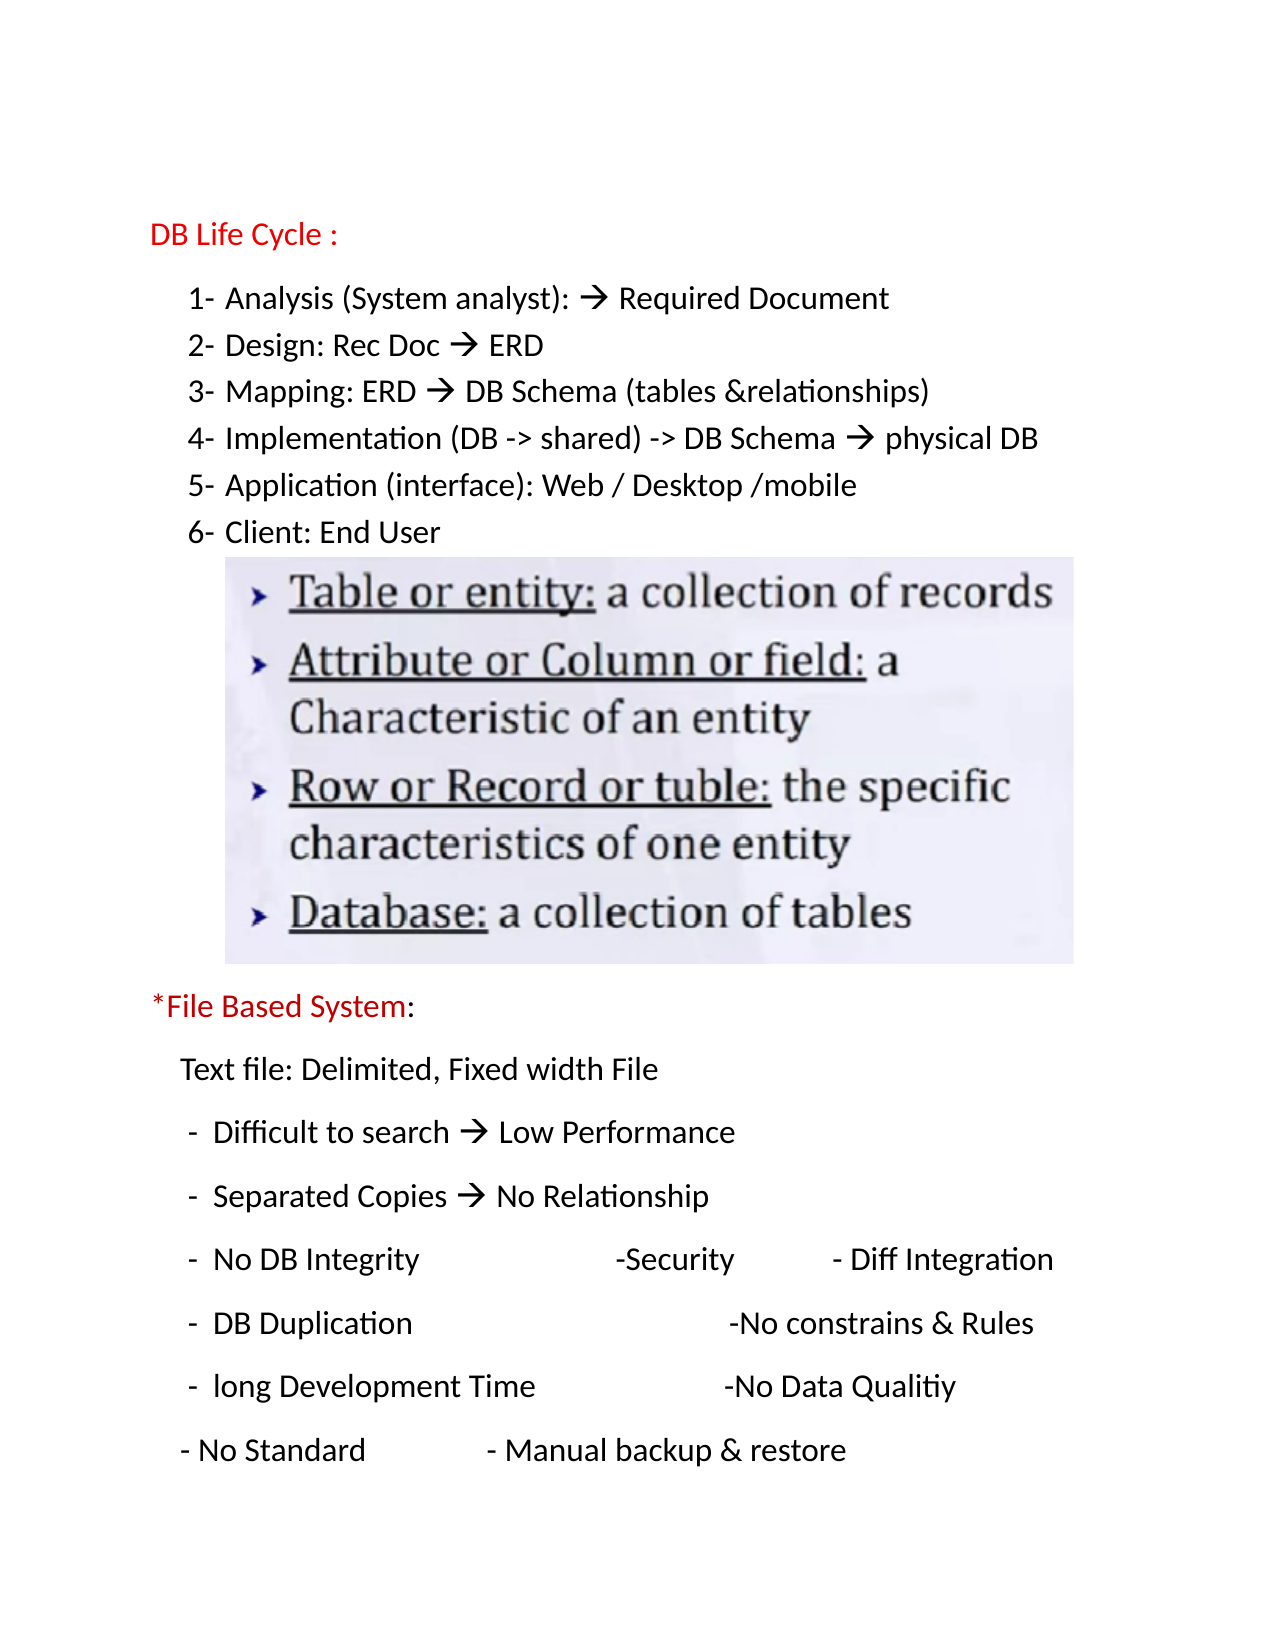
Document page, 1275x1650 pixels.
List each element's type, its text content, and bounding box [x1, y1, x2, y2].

list Application (interface): Web / Desktop /mobile [187, 464, 1125, 505]
text - DB Duplication -No constrains & Rules [150, 1302, 1125, 1342]
list Analysis (System analyst): Required Document [187, 277, 1125, 318]
text Text file: Delimited, Fixed width File [150, 1048, 1125, 1089]
text - No Standard - Manual backup & restore [150, 1429, 1125, 1469]
list Mapping: ERD DB Schema (tables &relationships) [187, 370, 1125, 411]
text *File Based System: [150, 984, 1125, 1025]
text - Difficult to search Low Performance [150, 1111, 1125, 1152]
text DB Life Cycle : [150, 213, 1125, 254]
text - Separated Copies No Relationship [150, 1175, 1125, 1216]
text - No DB Integrity -Security - Diff Integration [150, 1238, 1125, 1279]
list Client: End User [187, 511, 1125, 551]
picture [225, 557, 1074, 964]
list Design: Rec Doc ERD [187, 324, 1125, 364]
text - long Development Time -No Data Qualitiy [150, 1365, 1125, 1406]
list Implementation (DB -> shared) -> DB Schema physical DB [187, 417, 1125, 458]
